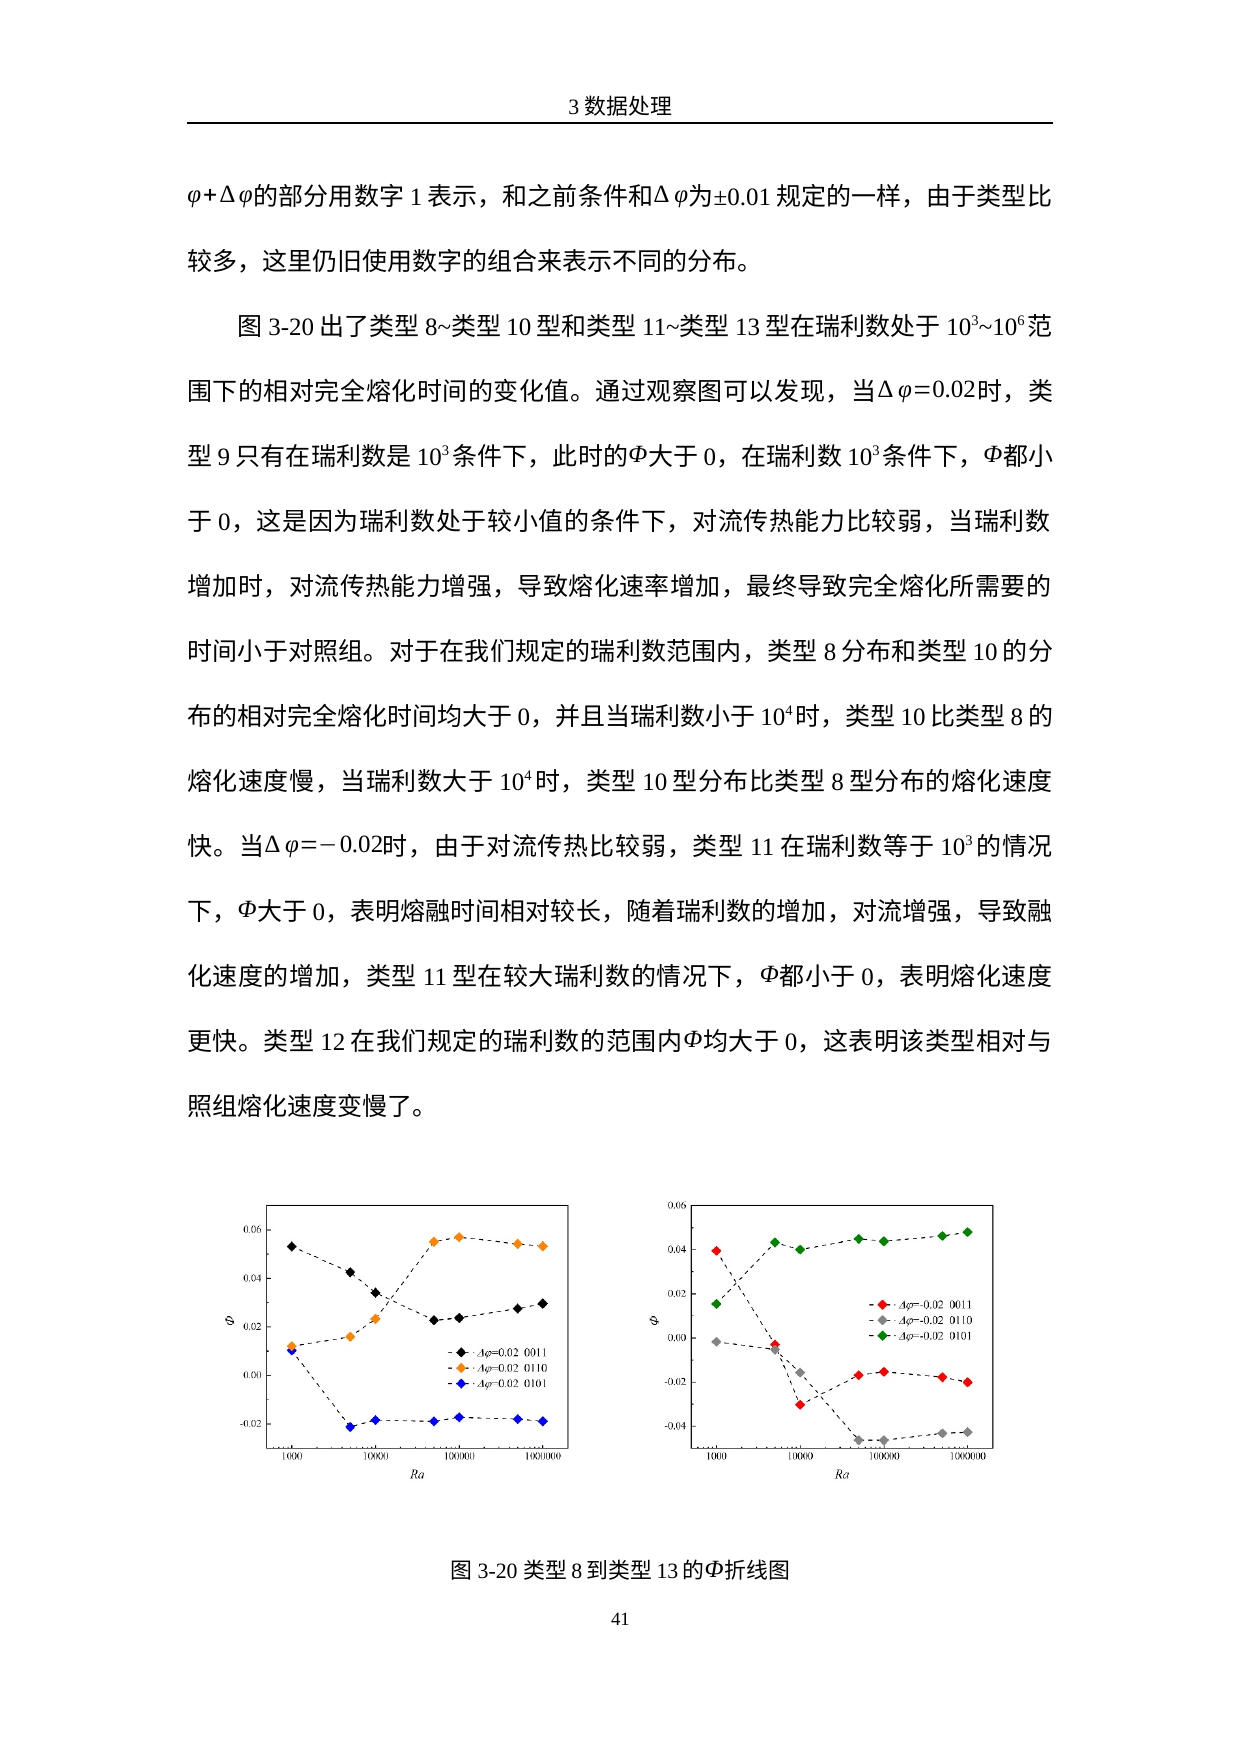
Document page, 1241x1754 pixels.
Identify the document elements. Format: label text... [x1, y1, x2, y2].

picture [187, 1166, 1053, 1504]
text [187, 162, 1053, 292]
